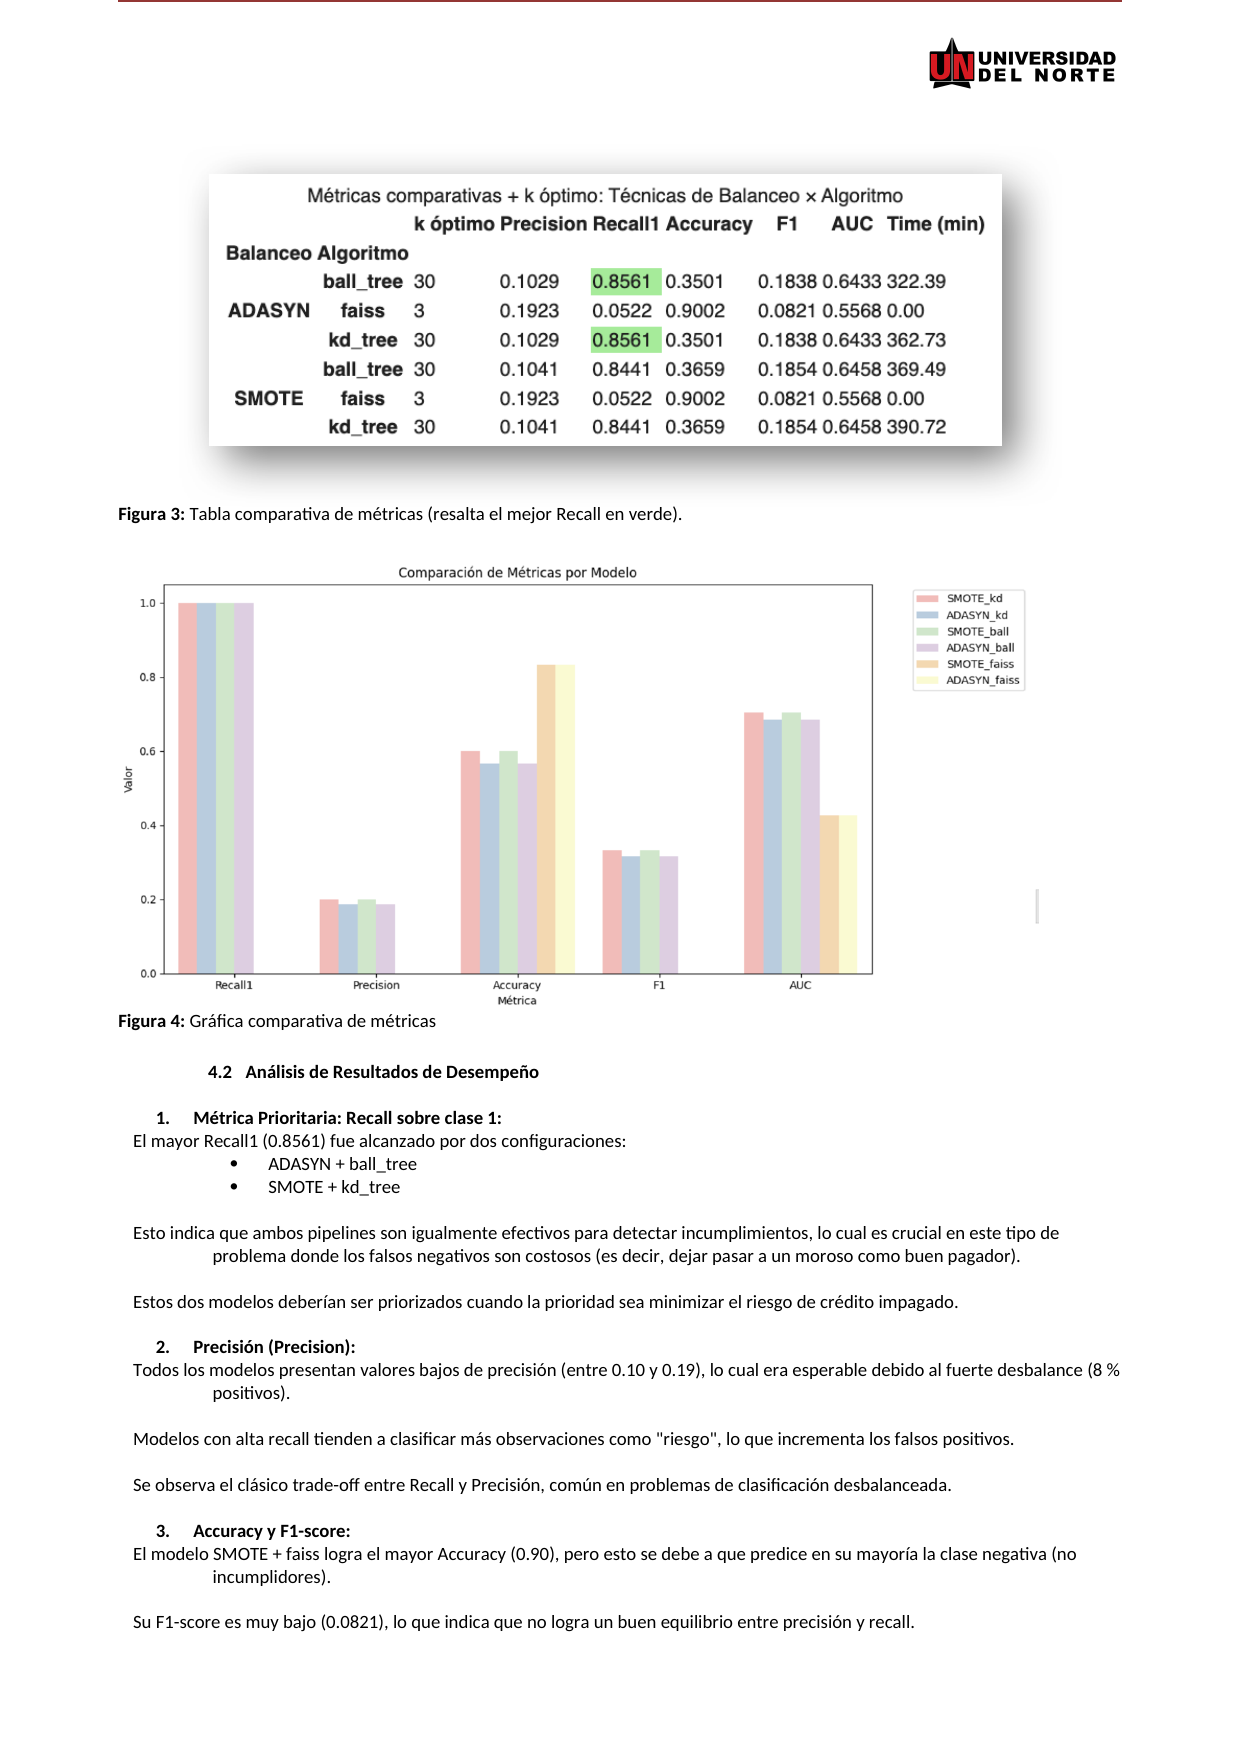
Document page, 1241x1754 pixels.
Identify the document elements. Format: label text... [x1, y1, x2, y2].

text Figura 4: Gráfica comparativa de métricas [118, 1010, 1122, 1061]
list Todos los modelos presentan valores bajos de precisión (entre 0.10 y 0.19), lo cual era esperable debido al fuerte desbalance (8 % positivos). [133, 1358, 1122, 1404]
list El mayor Recall1 (0.8561) fue alcanzado por dos configuraciones: [133, 1129, 1122, 1152]
list Modelos con alta recall tienden a clasificar más observaciones como "riesgo", lo que incrementa los falsos positivos. [133, 1427, 1122, 1450]
list Métrica Prioritaria: Recall sobre clase 1: [156, 1106, 1122, 1129]
list El modelo SMOTE + faiss logra el mayor Accuracy (0.90), pero esto se debe a que predice en su mayoría la clase negativa (no incumplidores). [133, 1542, 1122, 1588]
list Estos dos modelos deberían ser priorizados cuando la prioridad sea minimizar el riesgo de crédito impagado. [133, 1290, 1122, 1313]
list SMOTE + kd_tree [231, 1175, 1122, 1198]
list Esto indica que ambos pipelines son igualmente efectivos para detectar incumplimientos, lo cual es crucial en este tipo de problema donde los falsos negativos son costosos (es decir, dejar pasar a un moroso como buen pagador). [133, 1221, 1122, 1267]
picture [209, 174, 1002, 446]
list Se observa el clásico trade-off entre Recall y Precisión, común en problemas de clasificación desbalanceada. [133, 1473, 1122, 1496]
list ADASYN + ball_tree [231, 1152, 1122, 1175]
list Accuracy y F1-score: [156, 1519, 1122, 1542]
text Figura 3: Tabla comparativa de métricas (resalta el mejor Recall en verde). [118, 502, 1122, 553]
picture [118, 552, 1039, 1010]
picture [922, 30, 1123, 96]
list Su F1-score es muy bajo (0.0821), lo que indica que no logra un buen equilibrio entre precisión y recall. [133, 1611, 1122, 1633]
list Precisión (Precision): [156, 1336, 1122, 1358]
subtitle Análisis de Resultados de Desempeño [208, 1061, 1122, 1083]
